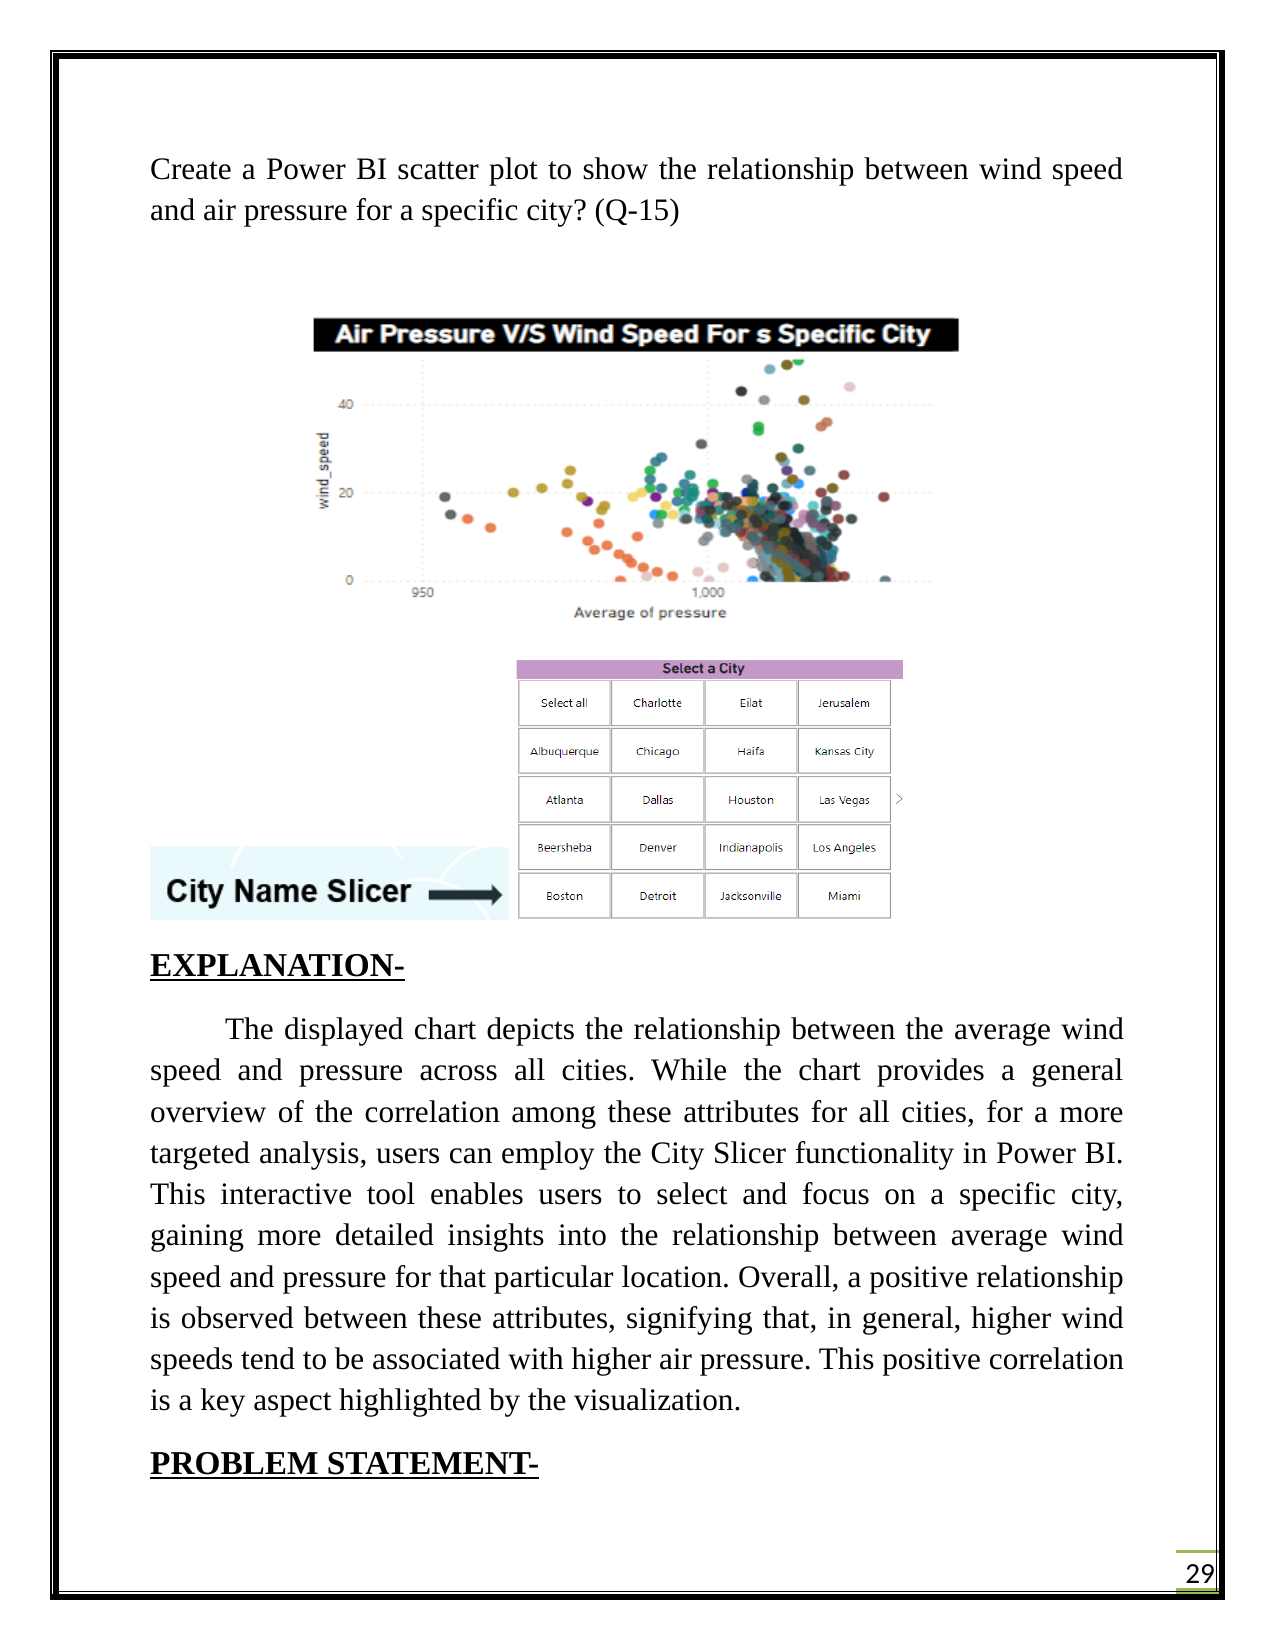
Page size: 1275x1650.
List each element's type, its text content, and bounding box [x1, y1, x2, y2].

picture [150, 846, 509, 920]
picture [516, 658, 903, 920]
text Create a Power BI scatter plot to show the relationship between wind speed and air pressure for a specific city? (Q-15) [150, 150, 1125, 227]
text The displayed chart depicts the relationship between the average wind speed and pressure across all cities. While the chart provides a general overview of the correlation among these attributes for all cities, for a more targeted analysis, users can employ the City Slicer functionality in Power BI. This interactive tool enables users to select and focus on a specific city, gaining more detailed insights into the relationship between average wind speed and pressure for that particular location. Overall, a positive relationship is observed between these attributes, signifying that, in general, higher wind speeds tend to be associated with higher air pressure. This positive correlation is a key aspect highlighted by the visualization. [150, 1010, 1125, 1417]
text PROBLEM STATEMENT- [150, 1444, 1125, 1482]
text EXPLANATION- [150, 945, 1125, 984]
picture [313, 315, 962, 634]
